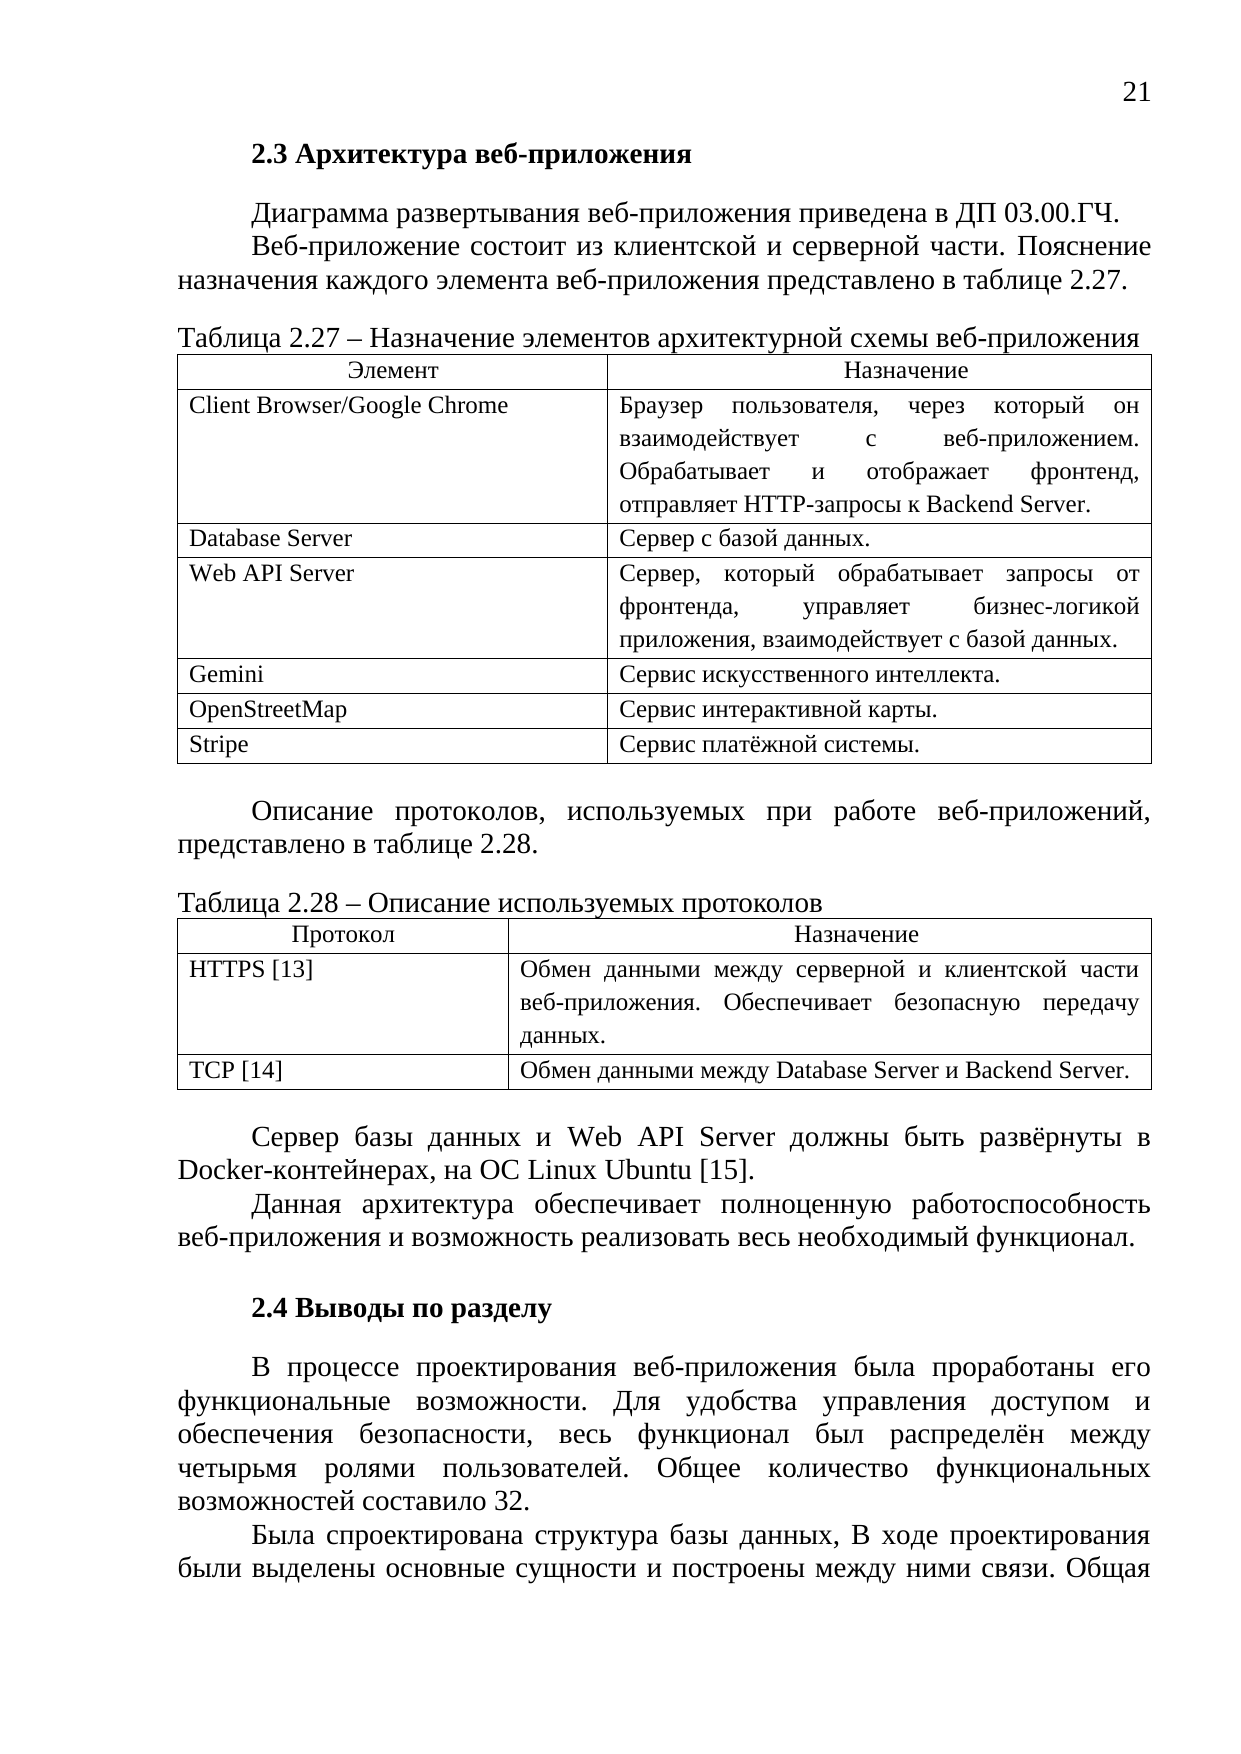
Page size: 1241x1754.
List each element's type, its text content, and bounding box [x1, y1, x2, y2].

table_header Элемент [178, 355, 607, 389]
text Таблица 2.28 – Описание используемых протоколов [177, 885, 1152, 918]
table_cell Сервер с базой данных. [608, 524, 1151, 557]
text Архитектура веб-приложения [251, 136, 1152, 170]
table_cell Stripe [178, 729, 607, 762]
text В процессе проектирования веб-приложения была проработаны его функциональные возможности. Для удобства управления доступом и обеспечения безопасности, весь функционал был распределён между четырьмя ролями пользователей. Общее количество функциональных возможностей составило 32. [177, 1349, 1152, 1517]
table_cell Сервис искусственного интеллекта. [608, 659, 1151, 693]
table_header Протокол [178, 919, 508, 953]
text Таблица 2.27 – Назначение элементов архитектурной схемы веб-приложения [177, 320, 1152, 354]
table_cell Web API Server [178, 558, 607, 658]
table_cell Сервис интерактивной карты. [608, 694, 1151, 728]
text Веб-приложение состоит из клиентской и серверной части. Пояснение назначения каждого элемента веб-приложения представлено в таблице 2.27. [177, 228, 1152, 295]
table_cell OpenStreetMap [178, 694, 607, 728]
text Данная архитектура обеспечивает полноценную работоспособность веб-приложения и возможность реализовать весь необходимый функционал. [177, 1186, 1152, 1253]
table_cell Сервер, который обрабатывает запросы от фронтенда, управляет бизнес-логикой приложения, взаимодействует с базой данных. [608, 558, 1151, 658]
table_cell Браузер пользователя, через который он взаимодействует с веб-приложением. Обрабатывает и отображает фронтенд, отправляет HTTP-запросы к Backend Server. [608, 390, 1151, 522]
text Диаграмма развертывания веб-приложения приведена в ДП 03.00.ГЧ. [177, 195, 1152, 228]
table_cell Gemini [178, 659, 607, 693]
text Сервер базы данных и Web API Server должны быть развёрнуты в Docker-контейнерах, на ОС Linux Ubuntu [15]. [177, 1119, 1152, 1186]
table_cell Сервис платёжной системы. [608, 729, 1151, 762]
text Выводы по разделу [251, 1291, 1152, 1324]
table_header Назначение [608, 355, 1151, 389]
table_cell TCP [14] [178, 1055, 508, 1089]
table_cell Database Server [178, 524, 607, 557]
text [177, 1517, 1152, 1584]
table_cell Client Browser/Google Chrome [178, 390, 607, 522]
table_header Назначение [509, 919, 1151, 953]
table_cell HTTPS [13] [178, 954, 508, 1054]
table_cell Обмен данными между серверной и клиентской части веб-приложения. Обеспечивает безопасную передачу данных. [509, 954, 1151, 1054]
table_cell Обмен данными между Database Server и Backend Server. [509, 1055, 1151, 1089]
text Описание протоколов, используемых при работе веб-приложений, представлено в таблице 2.28. [177, 793, 1152, 860]
